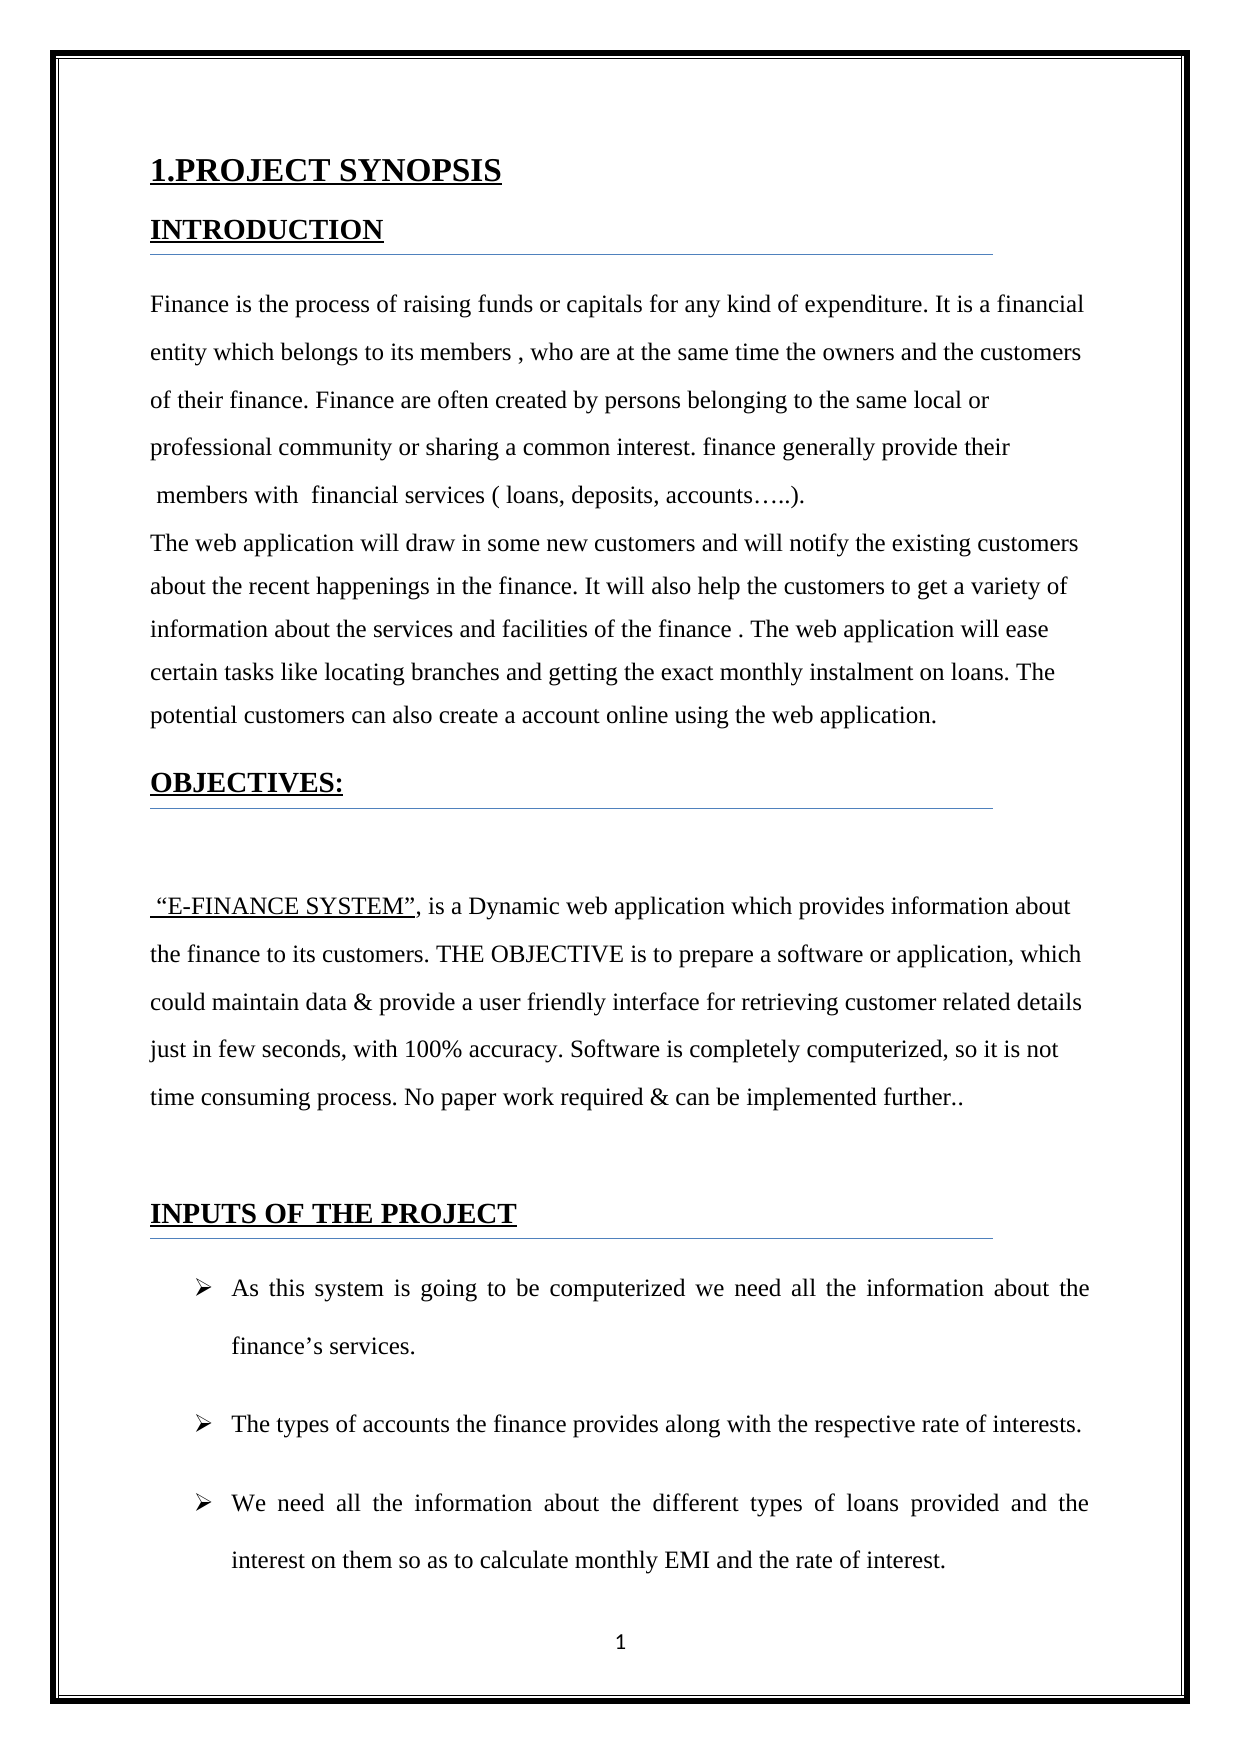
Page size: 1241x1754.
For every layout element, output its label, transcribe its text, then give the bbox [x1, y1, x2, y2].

text professional community or sharing a common interest. finance generally provide their [150, 432, 1090, 461]
text INTRODUCTION [150, 212, 993, 254]
list The types of accounts the finance provides along with the respective rate of interests. [194, 1409, 1090, 1438]
text of their finance. Finance are often created by persons belonging to the same local or [150, 385, 1090, 413]
text entity which belongs to its members , who are at the same time the owners and the customers [150, 337, 1090, 366]
text The web application will draw in some new customers and will notify the existing customers about the recent happenings in the finance. It will also help the customers to get a variety of information about the services and facilities of the finance . The web application will ease certain tasks like locating branches and getting the exact monthly instalment on loans. The potential customers can also create a account online using the web application. [150, 528, 1090, 729]
list We need all the information about the different types of loans provided and the interest on them so as to calculate monthly EMI and the rate of interest. [194, 1488, 1090, 1574]
text the finance to its customers. THE OBJECTIVE is to prepare a software or application, which [150, 939, 1090, 968]
text members with financial services ( loans, deposits, accounts…..). [150, 480, 1090, 509]
text 1.PROJECT SYNOPSIS [150, 150, 1090, 188]
text Finance is the process of raising funds or capitals for any kind of expenditure. It is a financial [150, 289, 1090, 318]
list As this system is going to be computerized we need all the information about the finance’s services. [194, 1273, 1090, 1360]
text just in few seconds, with 100% accuracy. Software is completely computerized, so it is not [150, 1034, 1090, 1063]
text “E-FINANCE SYSTEM”, is a Dynamic web application which provides information about [150, 891, 1090, 920]
text OBJECTIVES: [150, 764, 993, 808]
text time consuming process. No paper work required & can be implemented further.. [150, 1082, 1090, 1111]
text INPUTS OF THE PROJECT [150, 1196, 993, 1238]
text could maintain data & provide a user friendly interface for retrieving customer related details [150, 987, 1090, 1016]
